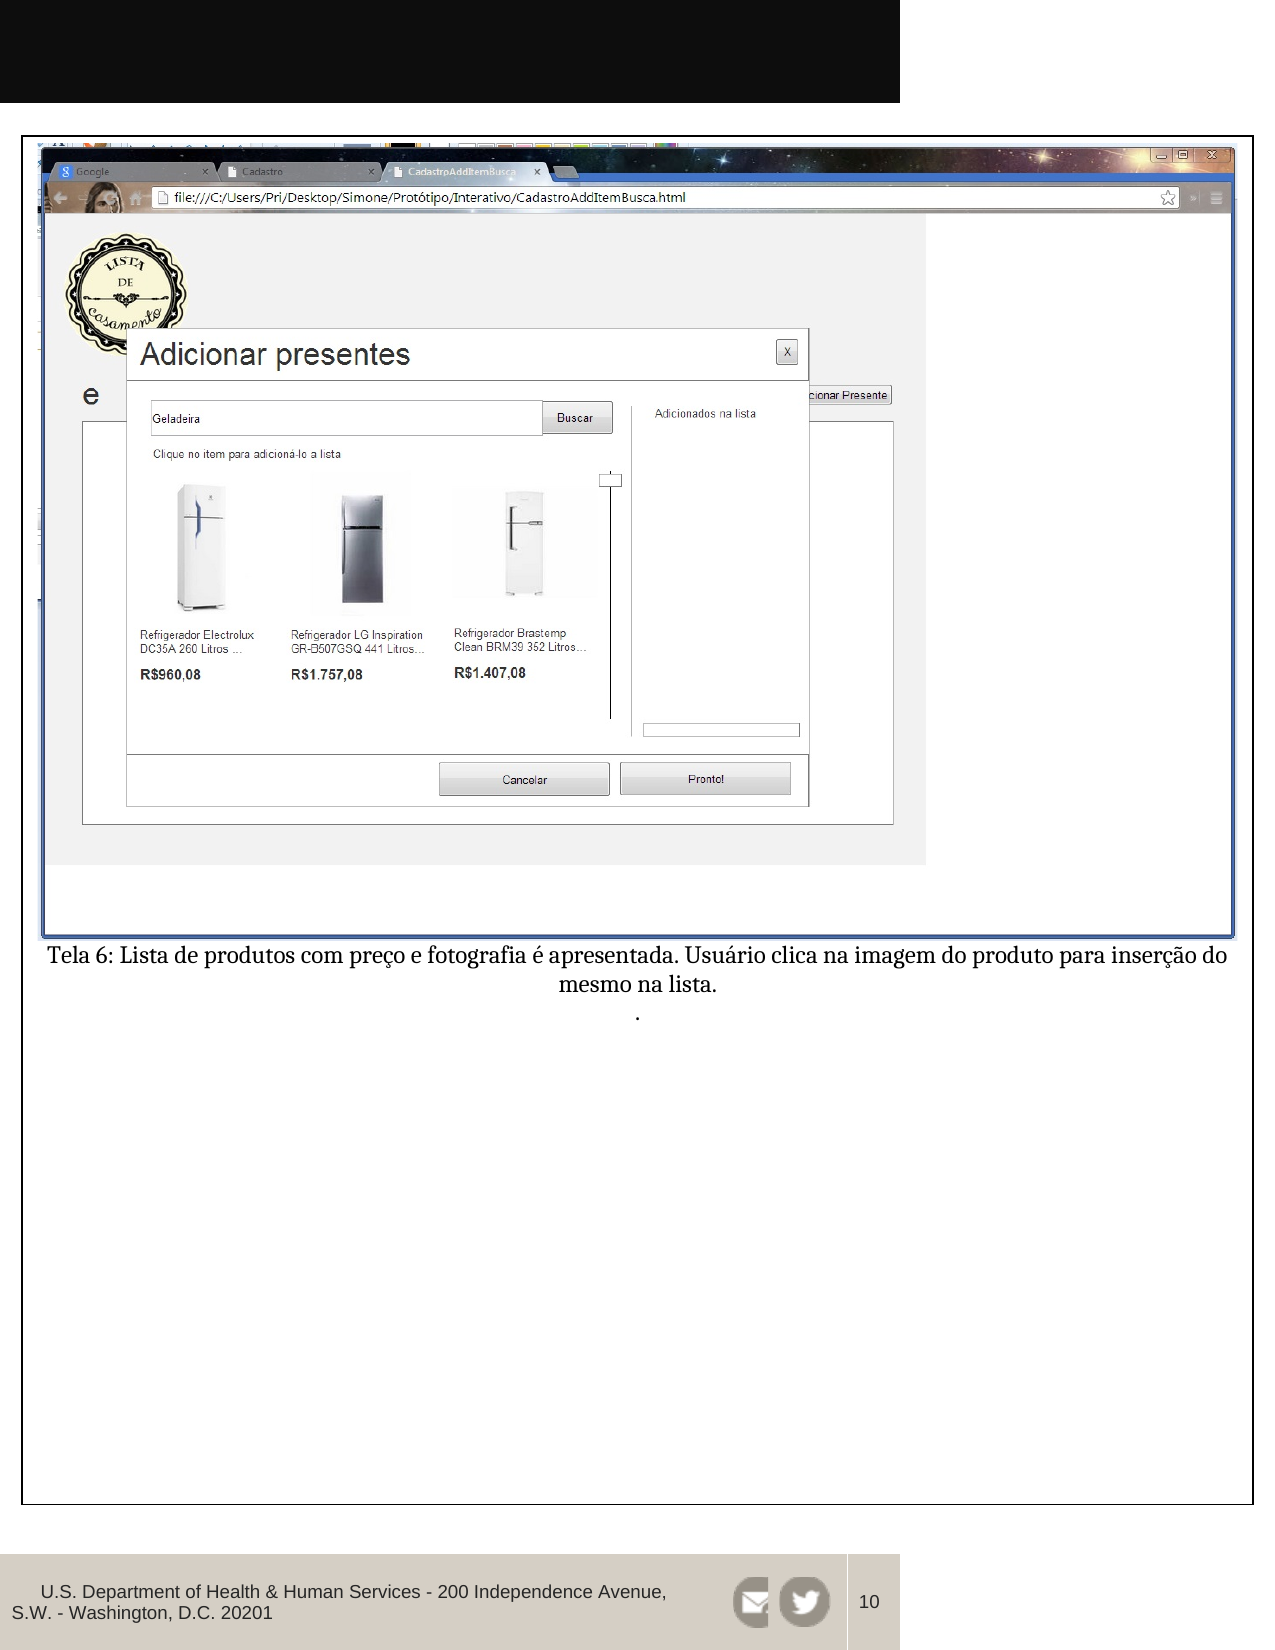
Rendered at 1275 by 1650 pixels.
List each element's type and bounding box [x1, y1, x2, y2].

picture [733, 1577, 769, 1628]
picture [37, 143, 1238, 941]
picture [779, 1577, 831, 1627]
